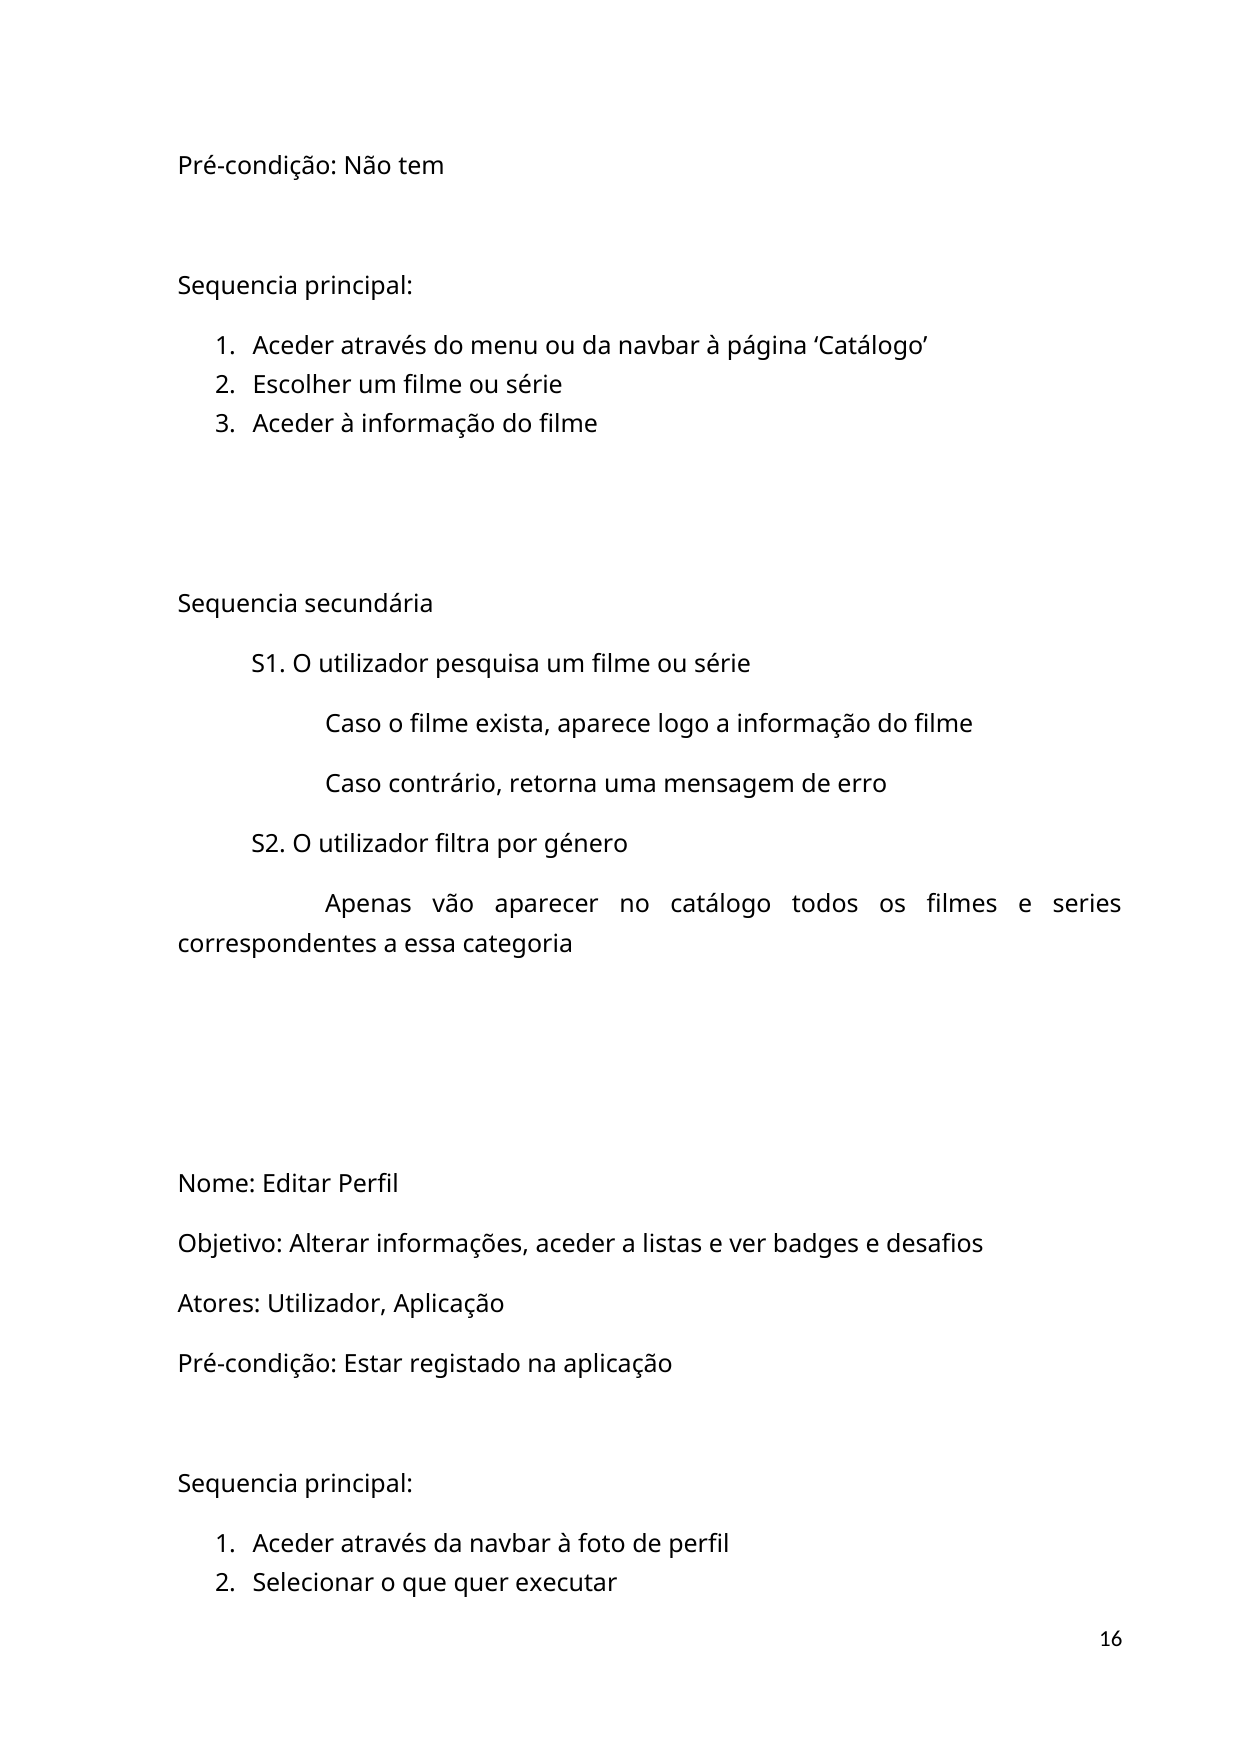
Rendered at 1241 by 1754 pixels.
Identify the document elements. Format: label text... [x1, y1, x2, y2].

list Aceder à informação do filme [215, 406, 1122, 440]
list Aceder através do menu ou da navbar à página ‘Catálogo’ [215, 328, 1122, 362]
text Nome: Editar Perfil [177, 1165, 1122, 1199]
list Escolher um filme ou série [215, 367, 1122, 401]
text Objetivo: Alterar informações, aceder a listas e ver badges e desafios [177, 1225, 1122, 1259]
text S2. O utilizador filtra por género [177, 826, 1122, 860]
text Caso contrário, retorna uma mensagem de erro [177, 766, 1122, 800]
text Pré-condição: Não tem [177, 148, 1122, 182]
text Pré-condição: Estar registado na aplicação [177, 1345, 1122, 1379]
text Caso o filme exista, aparece logo a informação do filme [177, 706, 1122, 740]
text Sequencia secundária [177, 586, 1122, 620]
list Selecionar o que quer executar [215, 1564, 1122, 1598]
text Sequencia principal: [177, 1465, 1122, 1499]
text Sequencia principal: [177, 268, 1122, 302]
list Aceder através da navbar à foto de perfil [215, 1525, 1122, 1559]
text S1. O utilizador pesquisa um filme ou série [177, 646, 1122, 680]
text Atores: Utilizador, Aplicação [177, 1285, 1122, 1319]
text Apenas vão aparecer no catálogo todos os filmes e series correspondentes a essa categoria [177, 886, 1122, 959]
